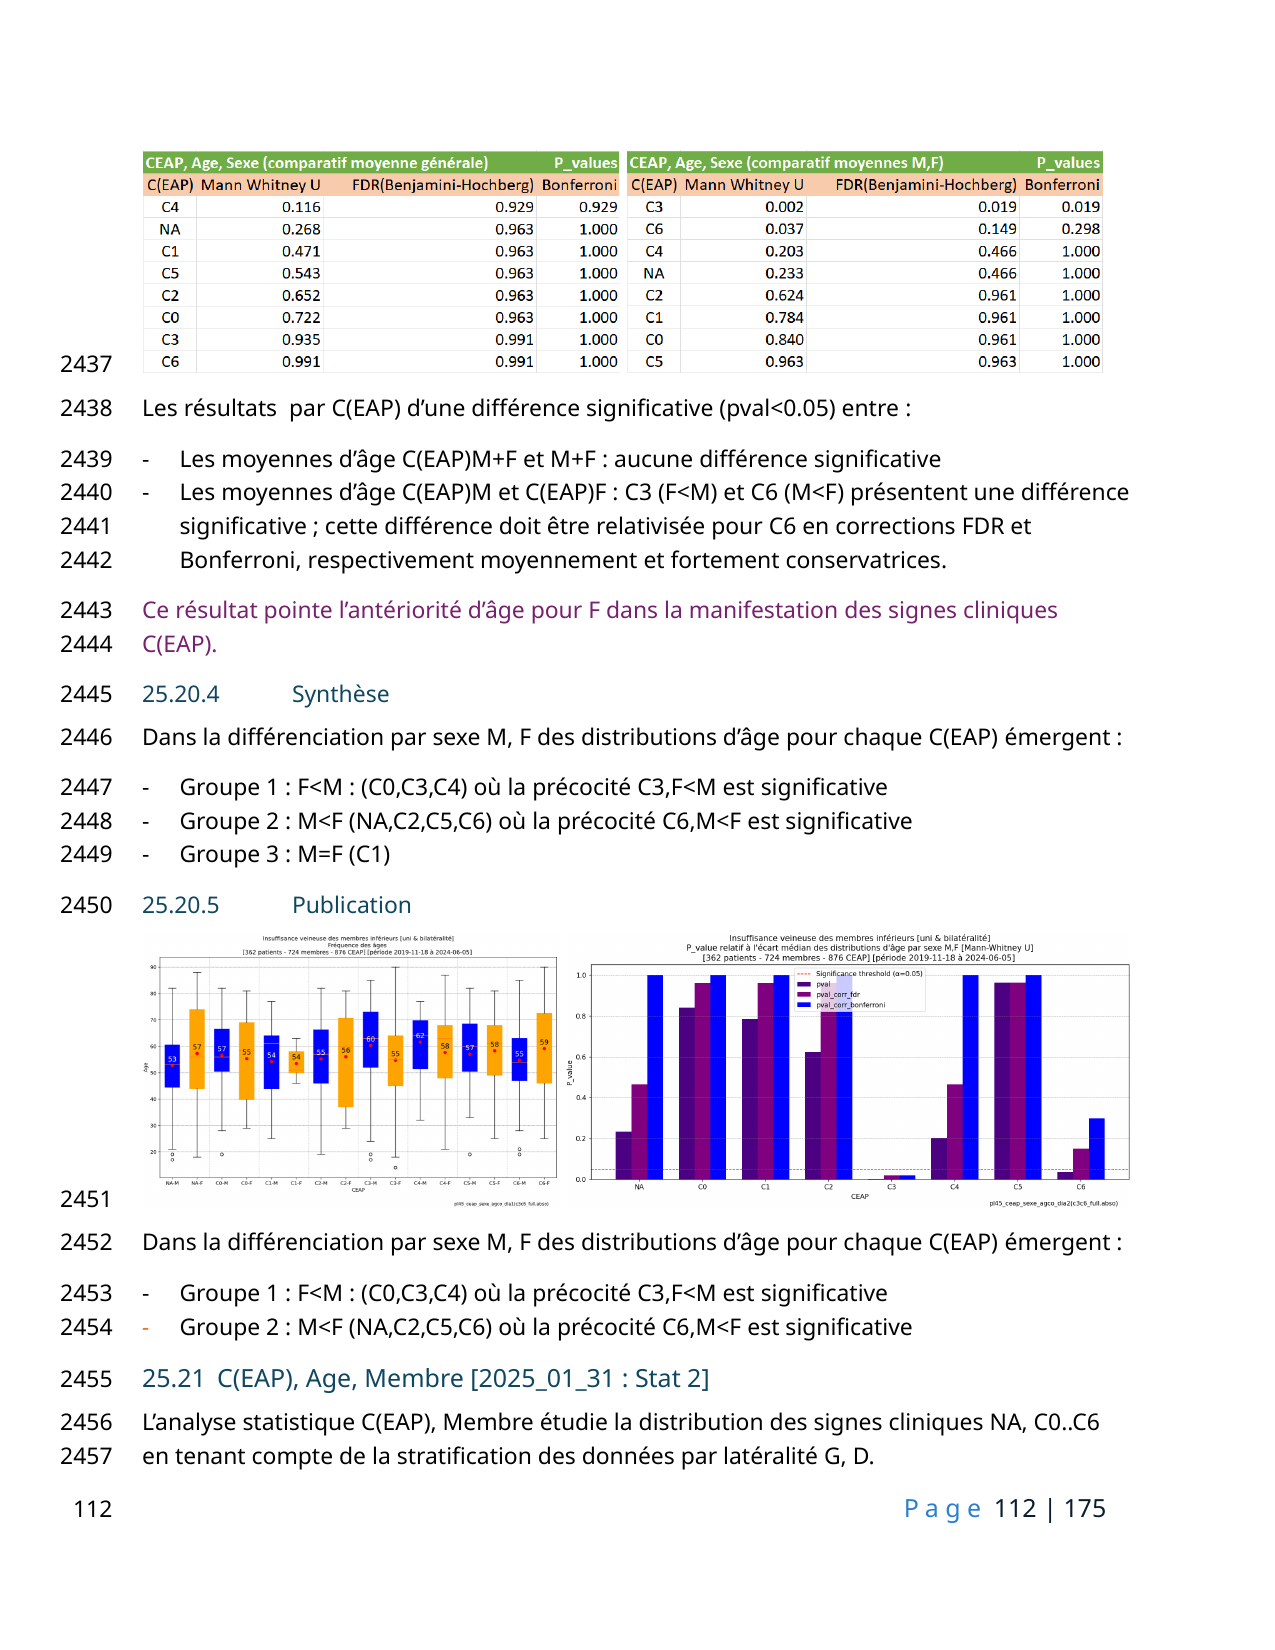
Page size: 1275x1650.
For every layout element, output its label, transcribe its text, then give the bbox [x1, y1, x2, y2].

picture [566, 930, 1131, 1208]
subtitle Synthèse [142, 678, 1133, 709]
list Les moyennes d’âge C(EAP)M et C(EAP)F : C3 (F<M) et C6 (M<F) présentent une différence significative ; cette différence doit être relativisée pour C6 en corrections FDR et Bonferroni, respectivement moyennement et fortement conservatrices. [142, 476, 1133, 575]
list Les moyennes d’âge C(EAP)M+F et M+F : aucune différence significative [142, 442, 1133, 474]
list Groupe 3 : M=F (C1) [142, 838, 1133, 869]
text Les résultats par C(EAP) d’une différence significative (pval<0.05) entre : [142, 392, 1133, 423]
text Dans la différenciation par sexe M, F des distributions d’âge pour chaque C(EAP) émergent : [142, 720, 1133, 752]
picture [141, 931, 561, 1208]
picture [625, 150, 1103, 373]
list Groupe 1 : F<M : (C0,C3,C4) où la précocité C3,F<M est significative [142, 1277, 1133, 1308]
subtitle C(EAP), Age, Membre [2025_01_31 : Stat 2] [142, 1361, 1133, 1395]
list Groupe 1 : F<M : (C0,C3,C4) où la précocité C3,F<M est significative [142, 771, 1133, 802]
text Dans la différenciation par sexe M, F des distributions d’âge pour chaque C(EAP) émergent : [142, 1226, 1133, 1258]
subtitle Publication [142, 889, 1133, 920]
text L’analyse statistique C(EAP), Membre étudie la distribution des signes cliniques NA, C0..C6 en tenant compte de la stratification des données par latéralité G, D. [142, 1406, 1133, 1471]
list Groupe 2 : M<F (NA,C2,C5,C6) où la précocité C6,M<F est significative [142, 804, 1133, 836]
list Groupe 2 : M<F (NA,C2,C5,C6) où la précocité C6,M<F est significative [142, 1311, 1133, 1342]
picture [141, 150, 620, 373]
text Ce résultat pointe l’antériorité d’âge pour F dans la manifestation des signes cliniques C(EAP). [142, 594, 1133, 659]
